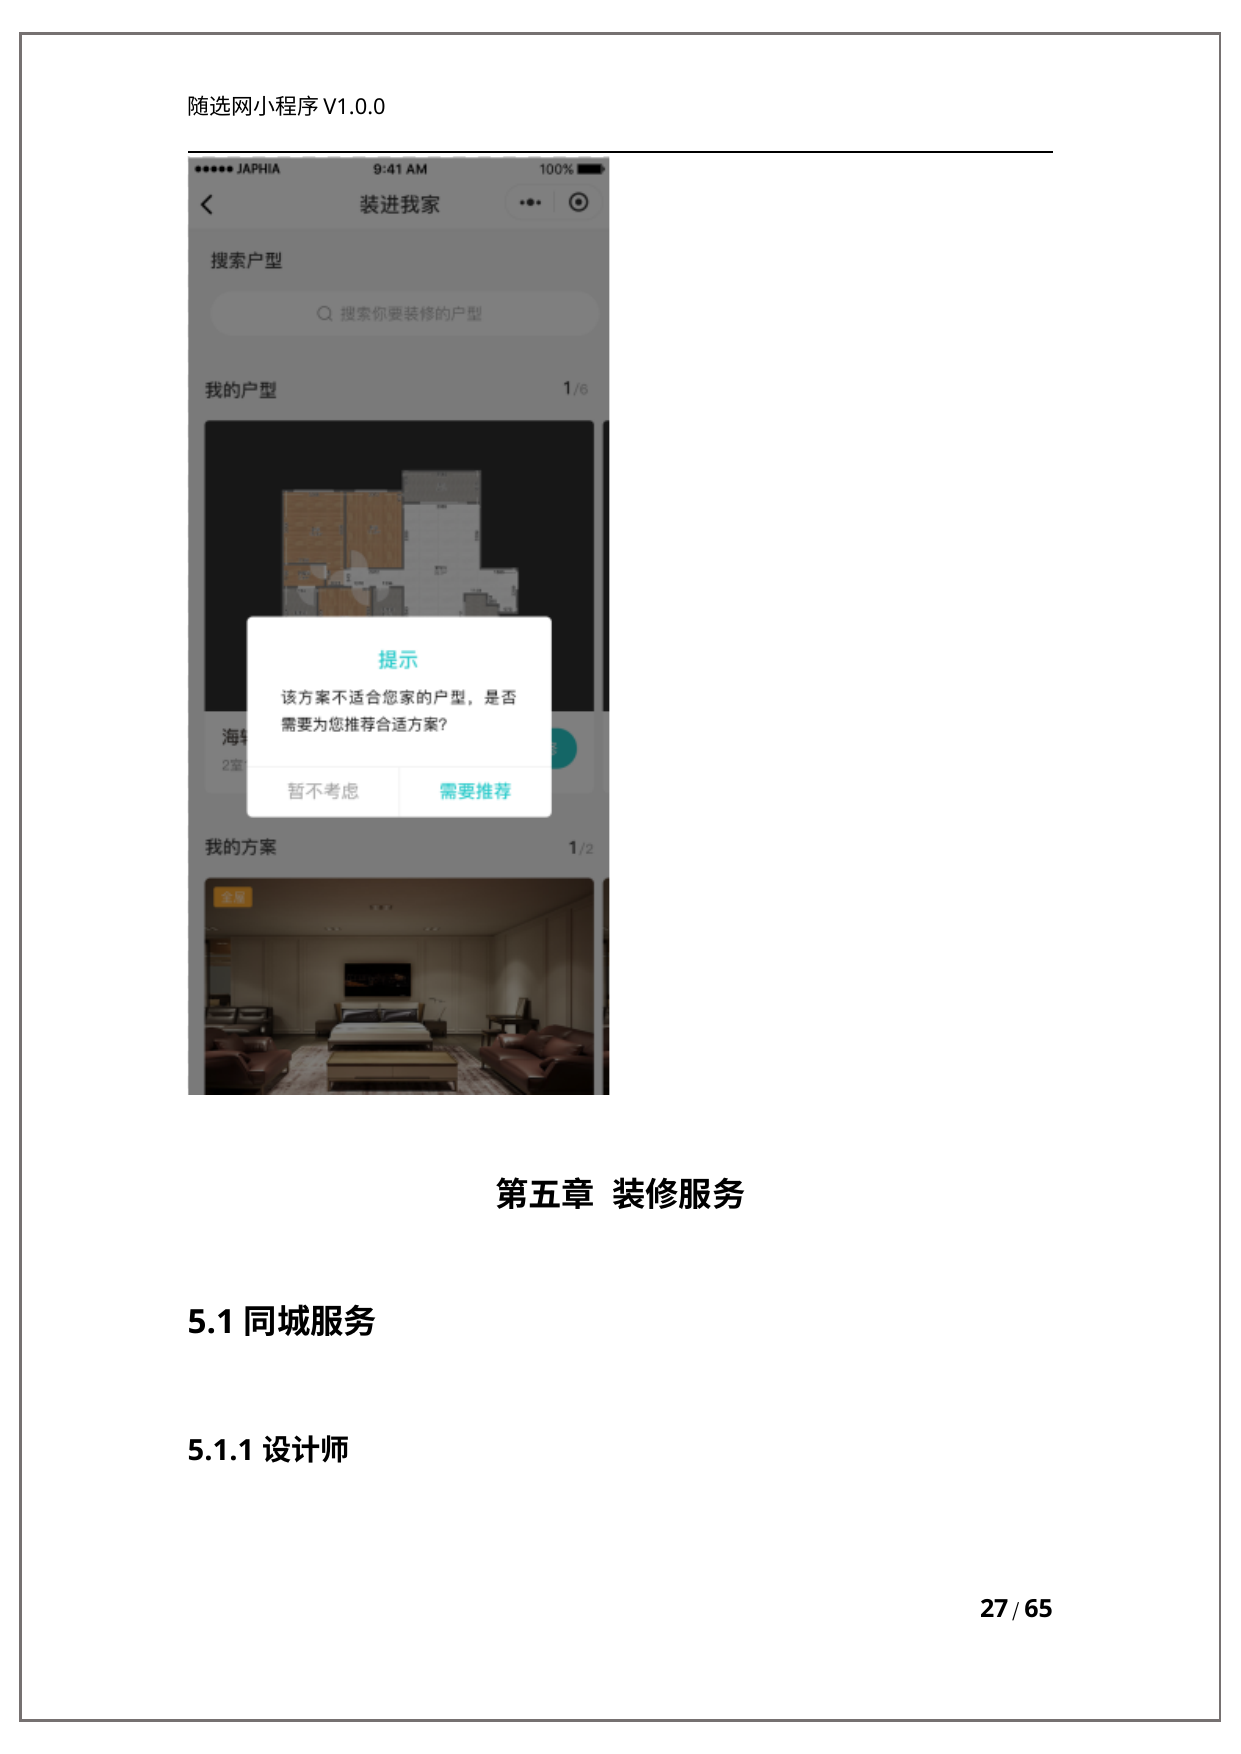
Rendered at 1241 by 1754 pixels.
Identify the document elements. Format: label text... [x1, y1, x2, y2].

subtitle 装修服务 [187, 1159, 1053, 1224]
subtitle 5.1.1 设计师 [187, 1416, 1053, 1481]
subtitle 5.1 同城服务 [187, 1286, 1053, 1351]
picture [187, 156, 610, 1095]
